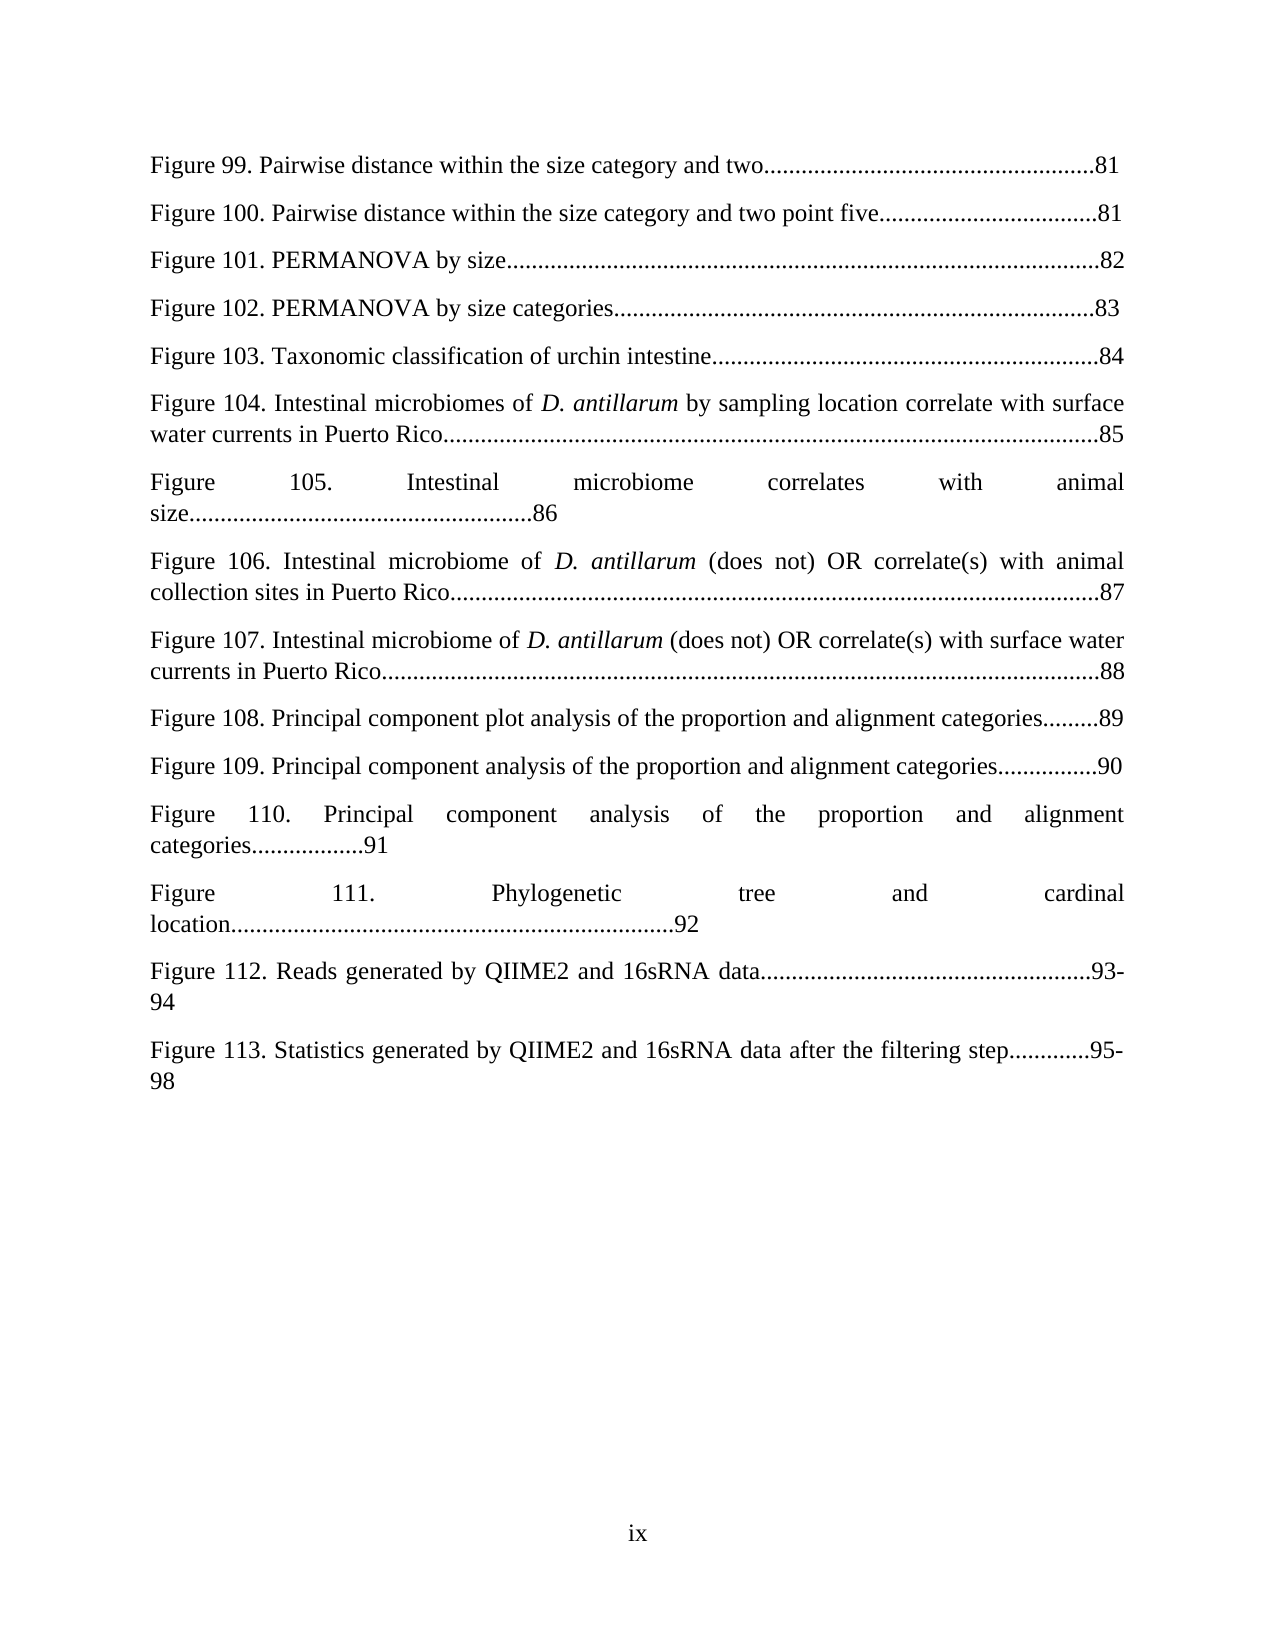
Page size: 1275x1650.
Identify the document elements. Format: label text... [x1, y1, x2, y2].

text Figure 104. Intestinal microbiomes of D. antillarum by sampling location correlate with surface water currents in Puerto Rico.........................................................................................................85 [150, 388, 1125, 448]
text Figure 101. PERMANOVA by size...............................................................................................82 [150, 245, 1125, 274]
text Figure 102. PERMANOVA by size categories.............................................................................83 [150, 293, 1125, 322]
text Figure 99. Pairwise distance within the size category and two.....................................................81 [150, 150, 1125, 179]
text Figure 112. Reads generated by QIIME2 and 16sRNA data.....................................................93-94 [150, 956, 1125, 1016]
text Figure 113. Statistics generated by QIIME2 and 16sRNA data after the filtering step.............95-98 [150, 1035, 1125, 1095]
text Figure 107. Intestinal microbiome of D. antillarum (does not) OR correlate(s) with surface water currents in Puerto Rico...................................................................................................................88 [150, 625, 1125, 684]
text Figure 110. Principal component analysis of the proportion and alignment categories..................91 [150, 799, 1125, 859]
text Figure 109. Principal component analysis of the proportion and alignment categories................90 [150, 751, 1125, 780]
text Figure 111. Phylogenetic tree and cardinal location.......................................................................92 [150, 878, 1125, 937]
text Figure 108. Principal component plot analysis of the proportion and alignment categories.........89 [150, 703, 1125, 732]
text Figure 105. Intestinal microbiome correlates with animal size.......................................................86 [150, 467, 1125, 527]
text Figure 100. Pairwise distance within the size category and two point five...................................81 [150, 198, 1125, 226]
text Figure 103. Taxonomic classification of urchin intestine..............................................................84 [150, 341, 1125, 369]
text Figure 106. Intestinal microbiome of D. antillarum (does not) OR correlate(s) with animal collection sites in Puerto Rico........................................................................................................87 [150, 546, 1125, 606]
